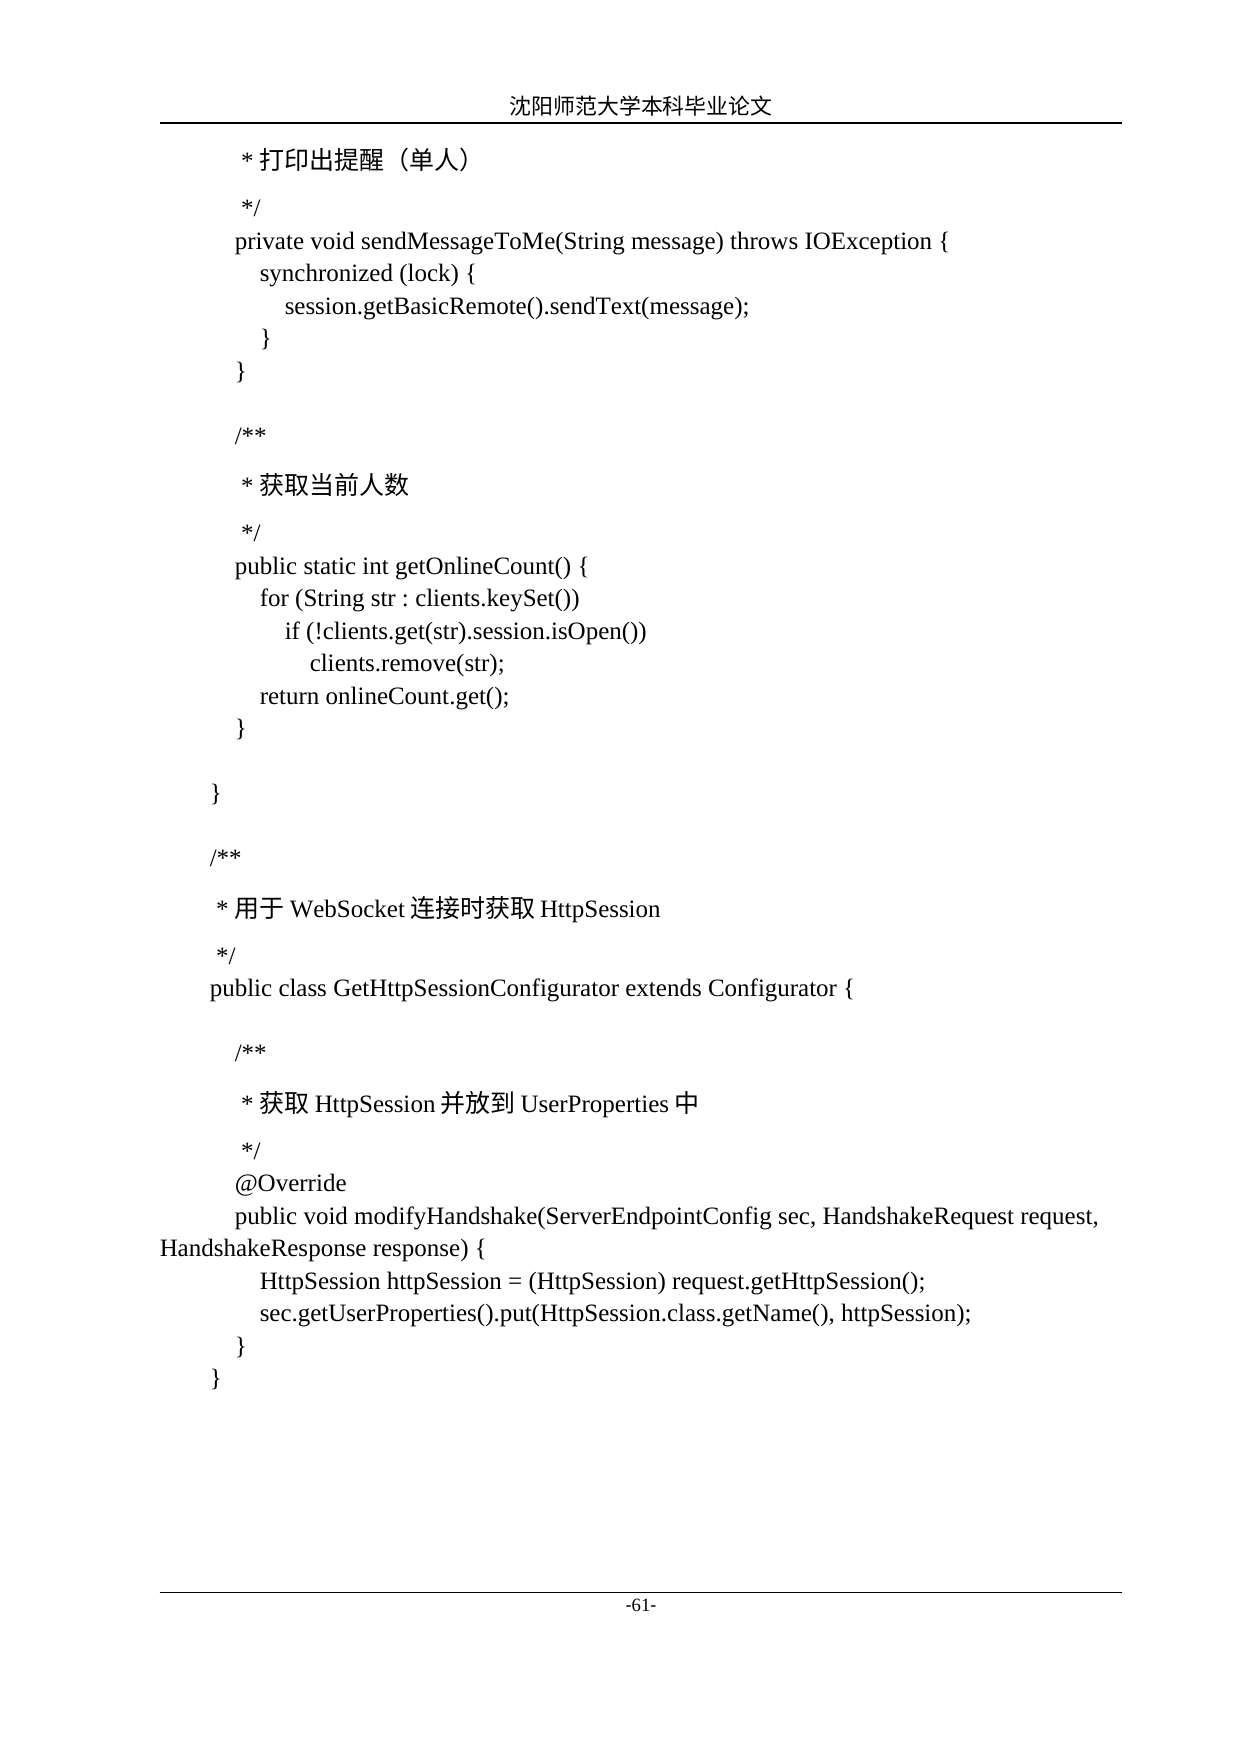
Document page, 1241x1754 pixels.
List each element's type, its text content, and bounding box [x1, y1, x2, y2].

text /** [159, 841, 1122, 874]
text clients.remove(str); [159, 646, 1122, 679]
text * 获取HttpSession并放到UserProperties中 [159, 1069, 1122, 1134]
text } [159, 776, 1122, 809]
text } [159, 1361, 1122, 1394]
text synchronized (lock) { [159, 256, 1122, 289]
text } [159, 354, 1122, 386]
text for (String str : clients.keySet()) [159, 581, 1122, 614]
text @Override [159, 1166, 1122, 1199]
text * 打印出提醒（单人） [159, 126, 1122, 191]
text HttpSession httpSession = (HttpSession) request.getHttpSession(); [159, 1264, 1122, 1296]
text } [159, 321, 1122, 354]
text return onlineCount.get(); [159, 679, 1122, 711]
text } [159, 1329, 1122, 1361]
text * 获取当前人数 [159, 451, 1122, 516]
text if (!clients.get(str).session.isOpen()) [159, 614, 1122, 646]
text public void modifyHandshake(ServerEndpointConfig sec, HandshakeRequest request, HandshakeResponse response) { [159, 1199, 1122, 1264]
text */ [159, 191, 1122, 224]
text public static int getOnlineCount() { [159, 549, 1122, 581]
text */ [159, 1134, 1122, 1166]
text * 用于WebSocket连接时获取HttpSession [159, 874, 1122, 939]
text */ [159, 516, 1122, 549]
text } [159, 711, 1122, 744]
text private void sendMessageToMe(String message) throws IOException { [159, 224, 1122, 256]
text */ [159, 939, 1122, 971]
text sec.getUserProperties().put(HttpSession.class.getName(), httpSession); [159, 1296, 1122, 1329]
text session.getBasicRemote().sendText(message); [159, 289, 1122, 321]
text /** [159, 1036, 1122, 1069]
text public class GetHttpSessionConfigurator extends Configurator { [159, 971, 1122, 1004]
text /** [159, 419, 1122, 451]
